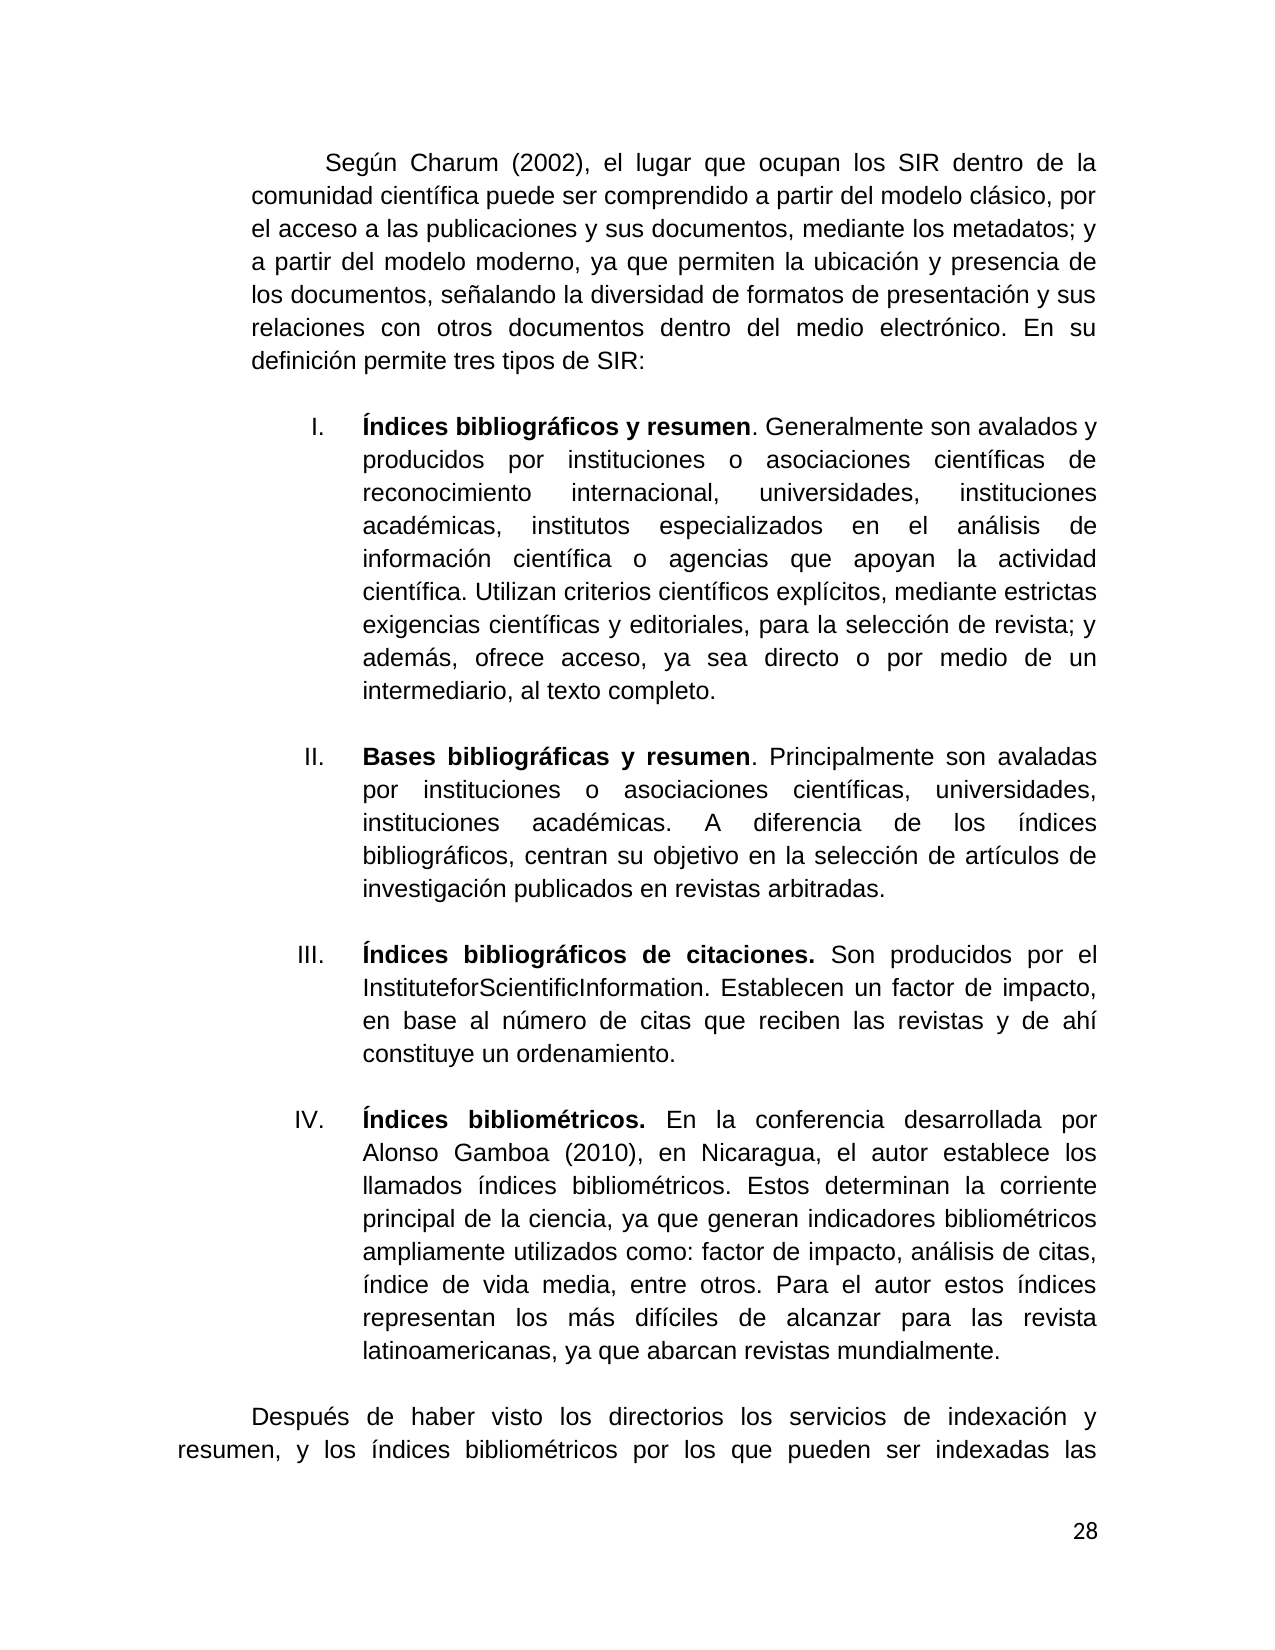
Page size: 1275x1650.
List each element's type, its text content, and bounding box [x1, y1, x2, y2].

list Índices bibliométricos. En la conferencia desarrollada por Alonso Gamboa (2010), en Nicaragua, el autor establece los llamados índices bibliométricos. Estos determinan la corriente principal de la ciencia, ya que generan indicadores bibliométricos ampliamente utilizados como: factor de impacto, análisis de citas, índice de vida media, entre otros. Para el autor estos índices representan los más difíciles de alcanzar para las revista latinoamericanas, ya que abarcan revistas mundialmente. [325, 1105, 1098, 1365]
list Bases bibliográficas y resumen. Principalmente son avaladas por instituciones o asociaciones científicas, universidades, instituciones académicas. A diferencia de los índices bibliográficos, centran su objetivo en la selección de artículos de investigación publicados en revistas arbitradas. [325, 742, 1098, 903]
list Índices bibliográficos y resumen. Generalmente son avalados y producidos por instituciones o asociaciones científicas de reconocimiento internacional, universidades, instituciones académicas, institutos especializados en el análisis de información científica o agencias que apoyan la actividad científica. Utilizan criterios científicos explícitos, mediante estrictas exigencias científicas y editoriales, para la selección de revista; y además, ofrece acceso, ya sea directo o por medio de un intermediario, al texto completo. [325, 412, 1098, 705]
list Según Charum (2002), el lugar que ocupan los SIR dentro de la comunidad científica puede ser comprendido a partir del modelo clásico, por el acceso a las publicaciones y sus documentos, mediante los metadatos; y a partir del modelo moderno, ya que permiten la ubicación y presencia de los documentos, señalando la diversidad de formatos de presentación y sus relaciones con otros documentos dentro del medio electrónico. En su definición permite tres tipos de SIR: [251, 148, 1098, 374]
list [177, 1402, 1098, 1464]
list Índices bibliográficos de citaciones. Son producidos por el InstituteforScientificInformation. Establecen un factor de impacto, en base al número de citas que reciben las revistas y de ahí constituye un ordenamiento. [325, 940, 1098, 1068]
